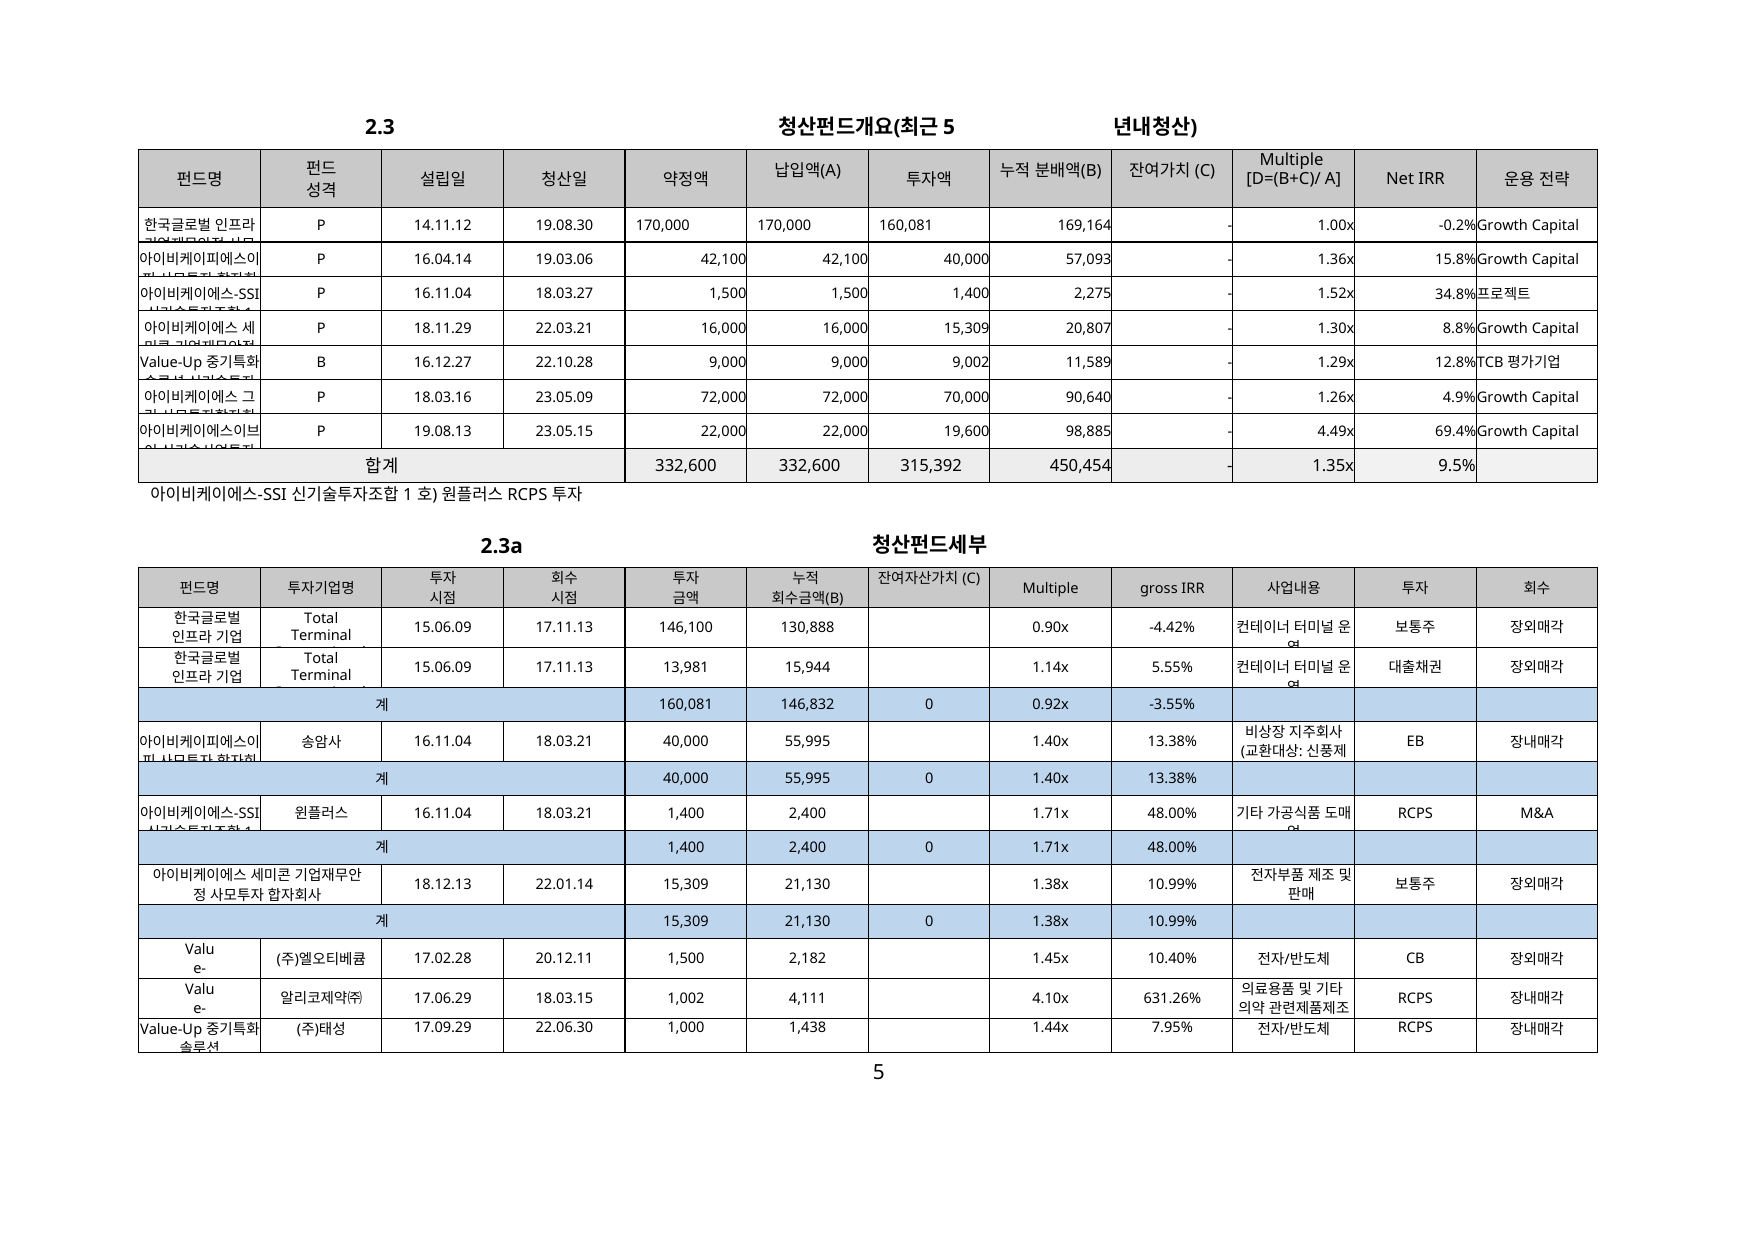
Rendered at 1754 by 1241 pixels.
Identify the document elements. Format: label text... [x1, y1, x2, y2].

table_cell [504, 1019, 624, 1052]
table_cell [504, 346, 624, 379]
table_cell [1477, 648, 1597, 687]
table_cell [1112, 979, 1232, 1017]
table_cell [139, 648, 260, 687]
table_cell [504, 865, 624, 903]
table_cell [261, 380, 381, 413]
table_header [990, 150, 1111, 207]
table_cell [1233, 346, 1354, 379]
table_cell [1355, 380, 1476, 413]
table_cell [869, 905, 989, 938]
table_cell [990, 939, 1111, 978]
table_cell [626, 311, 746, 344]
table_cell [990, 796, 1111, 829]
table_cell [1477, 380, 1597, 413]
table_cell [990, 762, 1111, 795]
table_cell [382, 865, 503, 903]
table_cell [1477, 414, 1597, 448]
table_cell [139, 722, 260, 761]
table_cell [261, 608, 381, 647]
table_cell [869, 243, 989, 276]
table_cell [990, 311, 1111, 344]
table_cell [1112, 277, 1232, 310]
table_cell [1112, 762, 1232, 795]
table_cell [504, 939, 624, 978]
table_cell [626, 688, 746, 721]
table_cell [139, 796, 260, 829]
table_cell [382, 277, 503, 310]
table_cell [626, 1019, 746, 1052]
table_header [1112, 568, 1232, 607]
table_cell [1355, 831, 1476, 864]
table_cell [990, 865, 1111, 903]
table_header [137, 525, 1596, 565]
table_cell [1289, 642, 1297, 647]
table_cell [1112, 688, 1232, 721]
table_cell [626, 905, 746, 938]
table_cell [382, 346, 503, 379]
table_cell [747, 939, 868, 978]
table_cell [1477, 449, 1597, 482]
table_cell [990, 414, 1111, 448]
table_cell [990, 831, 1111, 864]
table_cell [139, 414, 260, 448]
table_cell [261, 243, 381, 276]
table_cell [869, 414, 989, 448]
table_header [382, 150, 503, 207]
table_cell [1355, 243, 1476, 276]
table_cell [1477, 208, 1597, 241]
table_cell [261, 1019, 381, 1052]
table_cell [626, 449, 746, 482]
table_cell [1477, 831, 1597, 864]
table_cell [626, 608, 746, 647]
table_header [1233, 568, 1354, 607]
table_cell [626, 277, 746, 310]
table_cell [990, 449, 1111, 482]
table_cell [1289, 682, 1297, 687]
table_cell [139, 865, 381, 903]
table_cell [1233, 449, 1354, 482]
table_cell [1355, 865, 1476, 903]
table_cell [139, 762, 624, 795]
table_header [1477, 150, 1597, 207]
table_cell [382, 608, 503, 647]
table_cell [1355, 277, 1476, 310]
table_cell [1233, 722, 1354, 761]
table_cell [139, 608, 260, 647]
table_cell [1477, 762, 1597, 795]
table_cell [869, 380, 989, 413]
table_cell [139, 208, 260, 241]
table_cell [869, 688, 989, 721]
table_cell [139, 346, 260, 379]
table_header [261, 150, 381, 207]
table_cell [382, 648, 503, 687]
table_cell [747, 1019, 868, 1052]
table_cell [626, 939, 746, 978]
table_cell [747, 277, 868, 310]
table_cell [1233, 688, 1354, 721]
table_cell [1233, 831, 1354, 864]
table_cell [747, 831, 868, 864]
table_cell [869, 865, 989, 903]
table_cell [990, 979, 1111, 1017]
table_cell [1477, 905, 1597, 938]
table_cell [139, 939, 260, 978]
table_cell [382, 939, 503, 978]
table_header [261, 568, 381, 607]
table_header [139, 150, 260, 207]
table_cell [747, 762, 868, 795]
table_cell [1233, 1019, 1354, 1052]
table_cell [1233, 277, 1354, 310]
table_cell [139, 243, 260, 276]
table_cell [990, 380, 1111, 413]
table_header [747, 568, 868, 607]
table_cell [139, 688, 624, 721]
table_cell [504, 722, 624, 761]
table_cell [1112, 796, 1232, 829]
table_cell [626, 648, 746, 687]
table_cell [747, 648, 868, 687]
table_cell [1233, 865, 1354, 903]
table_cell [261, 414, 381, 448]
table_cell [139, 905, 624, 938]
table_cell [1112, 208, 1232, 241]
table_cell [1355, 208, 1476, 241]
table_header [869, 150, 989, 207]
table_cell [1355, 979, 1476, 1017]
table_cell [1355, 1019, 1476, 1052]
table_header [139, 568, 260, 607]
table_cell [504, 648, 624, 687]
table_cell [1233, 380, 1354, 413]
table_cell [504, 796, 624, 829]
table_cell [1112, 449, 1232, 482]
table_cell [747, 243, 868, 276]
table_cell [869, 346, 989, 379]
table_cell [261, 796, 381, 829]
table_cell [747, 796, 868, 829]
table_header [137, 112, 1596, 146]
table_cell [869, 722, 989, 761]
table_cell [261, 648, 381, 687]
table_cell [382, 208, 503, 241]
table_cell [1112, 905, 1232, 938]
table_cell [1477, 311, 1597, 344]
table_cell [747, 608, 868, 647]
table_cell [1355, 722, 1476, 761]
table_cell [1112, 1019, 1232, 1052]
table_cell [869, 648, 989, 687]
text 아이비케이에스-SSI 신기술투자조합 1 호) 원플러스 RCPS 투자 [150, 483, 1608, 505]
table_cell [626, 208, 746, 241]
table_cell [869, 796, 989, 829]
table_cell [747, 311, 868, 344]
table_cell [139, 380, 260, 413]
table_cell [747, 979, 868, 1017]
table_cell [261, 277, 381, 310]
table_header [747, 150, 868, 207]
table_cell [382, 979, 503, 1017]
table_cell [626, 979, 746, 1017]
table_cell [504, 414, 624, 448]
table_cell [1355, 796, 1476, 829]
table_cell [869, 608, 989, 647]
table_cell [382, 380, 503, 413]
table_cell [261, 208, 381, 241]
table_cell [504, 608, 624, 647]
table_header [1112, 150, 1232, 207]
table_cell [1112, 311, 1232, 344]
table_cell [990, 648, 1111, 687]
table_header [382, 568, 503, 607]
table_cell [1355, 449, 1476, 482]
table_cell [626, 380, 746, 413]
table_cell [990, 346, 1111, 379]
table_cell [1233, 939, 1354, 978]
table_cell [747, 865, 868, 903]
text 5 [149, 1057, 1608, 1085]
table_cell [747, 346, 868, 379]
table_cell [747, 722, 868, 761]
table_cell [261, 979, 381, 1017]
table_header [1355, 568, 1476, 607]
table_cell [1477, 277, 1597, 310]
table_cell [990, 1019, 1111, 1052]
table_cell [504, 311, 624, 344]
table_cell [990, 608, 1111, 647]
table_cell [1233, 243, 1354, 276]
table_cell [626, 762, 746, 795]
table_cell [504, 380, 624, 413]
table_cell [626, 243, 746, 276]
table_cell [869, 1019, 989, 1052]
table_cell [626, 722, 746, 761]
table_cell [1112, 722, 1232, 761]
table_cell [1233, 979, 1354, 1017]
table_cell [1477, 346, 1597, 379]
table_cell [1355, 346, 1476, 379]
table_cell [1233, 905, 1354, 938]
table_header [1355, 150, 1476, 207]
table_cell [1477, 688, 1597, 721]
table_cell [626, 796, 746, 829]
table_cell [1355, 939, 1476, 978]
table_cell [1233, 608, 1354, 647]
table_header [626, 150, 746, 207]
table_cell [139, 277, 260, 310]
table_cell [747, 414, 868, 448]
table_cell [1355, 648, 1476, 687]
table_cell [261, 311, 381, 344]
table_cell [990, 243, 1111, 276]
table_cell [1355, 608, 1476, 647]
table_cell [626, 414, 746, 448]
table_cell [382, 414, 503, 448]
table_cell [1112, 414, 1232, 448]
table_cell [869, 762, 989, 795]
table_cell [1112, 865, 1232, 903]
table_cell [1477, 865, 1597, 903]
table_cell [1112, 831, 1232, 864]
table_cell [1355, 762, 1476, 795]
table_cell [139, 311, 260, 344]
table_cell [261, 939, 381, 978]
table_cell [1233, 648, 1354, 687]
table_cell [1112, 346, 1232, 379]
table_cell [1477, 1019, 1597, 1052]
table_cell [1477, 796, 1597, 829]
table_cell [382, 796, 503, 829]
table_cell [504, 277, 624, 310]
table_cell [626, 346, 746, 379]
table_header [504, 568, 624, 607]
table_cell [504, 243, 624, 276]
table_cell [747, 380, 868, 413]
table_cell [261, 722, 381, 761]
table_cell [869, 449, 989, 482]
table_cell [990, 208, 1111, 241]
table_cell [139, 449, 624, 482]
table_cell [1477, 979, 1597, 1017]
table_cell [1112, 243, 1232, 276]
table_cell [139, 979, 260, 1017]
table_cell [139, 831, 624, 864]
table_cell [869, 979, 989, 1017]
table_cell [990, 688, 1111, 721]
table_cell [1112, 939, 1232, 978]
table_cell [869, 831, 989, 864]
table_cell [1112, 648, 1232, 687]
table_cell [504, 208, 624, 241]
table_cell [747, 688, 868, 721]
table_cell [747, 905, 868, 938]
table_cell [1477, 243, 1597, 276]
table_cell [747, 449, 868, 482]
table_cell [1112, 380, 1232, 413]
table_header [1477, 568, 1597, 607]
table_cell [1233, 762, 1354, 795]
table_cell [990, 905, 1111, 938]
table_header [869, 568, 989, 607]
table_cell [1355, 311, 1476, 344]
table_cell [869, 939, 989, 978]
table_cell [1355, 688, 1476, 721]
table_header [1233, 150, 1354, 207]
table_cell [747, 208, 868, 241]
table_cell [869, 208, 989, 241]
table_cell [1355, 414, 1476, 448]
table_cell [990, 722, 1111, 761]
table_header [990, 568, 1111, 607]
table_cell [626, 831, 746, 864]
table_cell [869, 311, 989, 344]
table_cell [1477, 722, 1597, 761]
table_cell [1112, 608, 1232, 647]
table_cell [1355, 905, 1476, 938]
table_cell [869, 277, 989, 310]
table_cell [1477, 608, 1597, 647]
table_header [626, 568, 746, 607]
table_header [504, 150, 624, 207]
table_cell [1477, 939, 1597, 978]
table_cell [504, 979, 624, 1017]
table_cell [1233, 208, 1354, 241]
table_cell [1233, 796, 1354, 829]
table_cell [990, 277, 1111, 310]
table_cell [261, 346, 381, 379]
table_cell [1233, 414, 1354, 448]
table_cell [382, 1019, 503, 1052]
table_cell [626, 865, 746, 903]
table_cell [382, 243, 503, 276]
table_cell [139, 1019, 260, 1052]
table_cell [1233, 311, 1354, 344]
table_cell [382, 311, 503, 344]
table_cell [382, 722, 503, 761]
